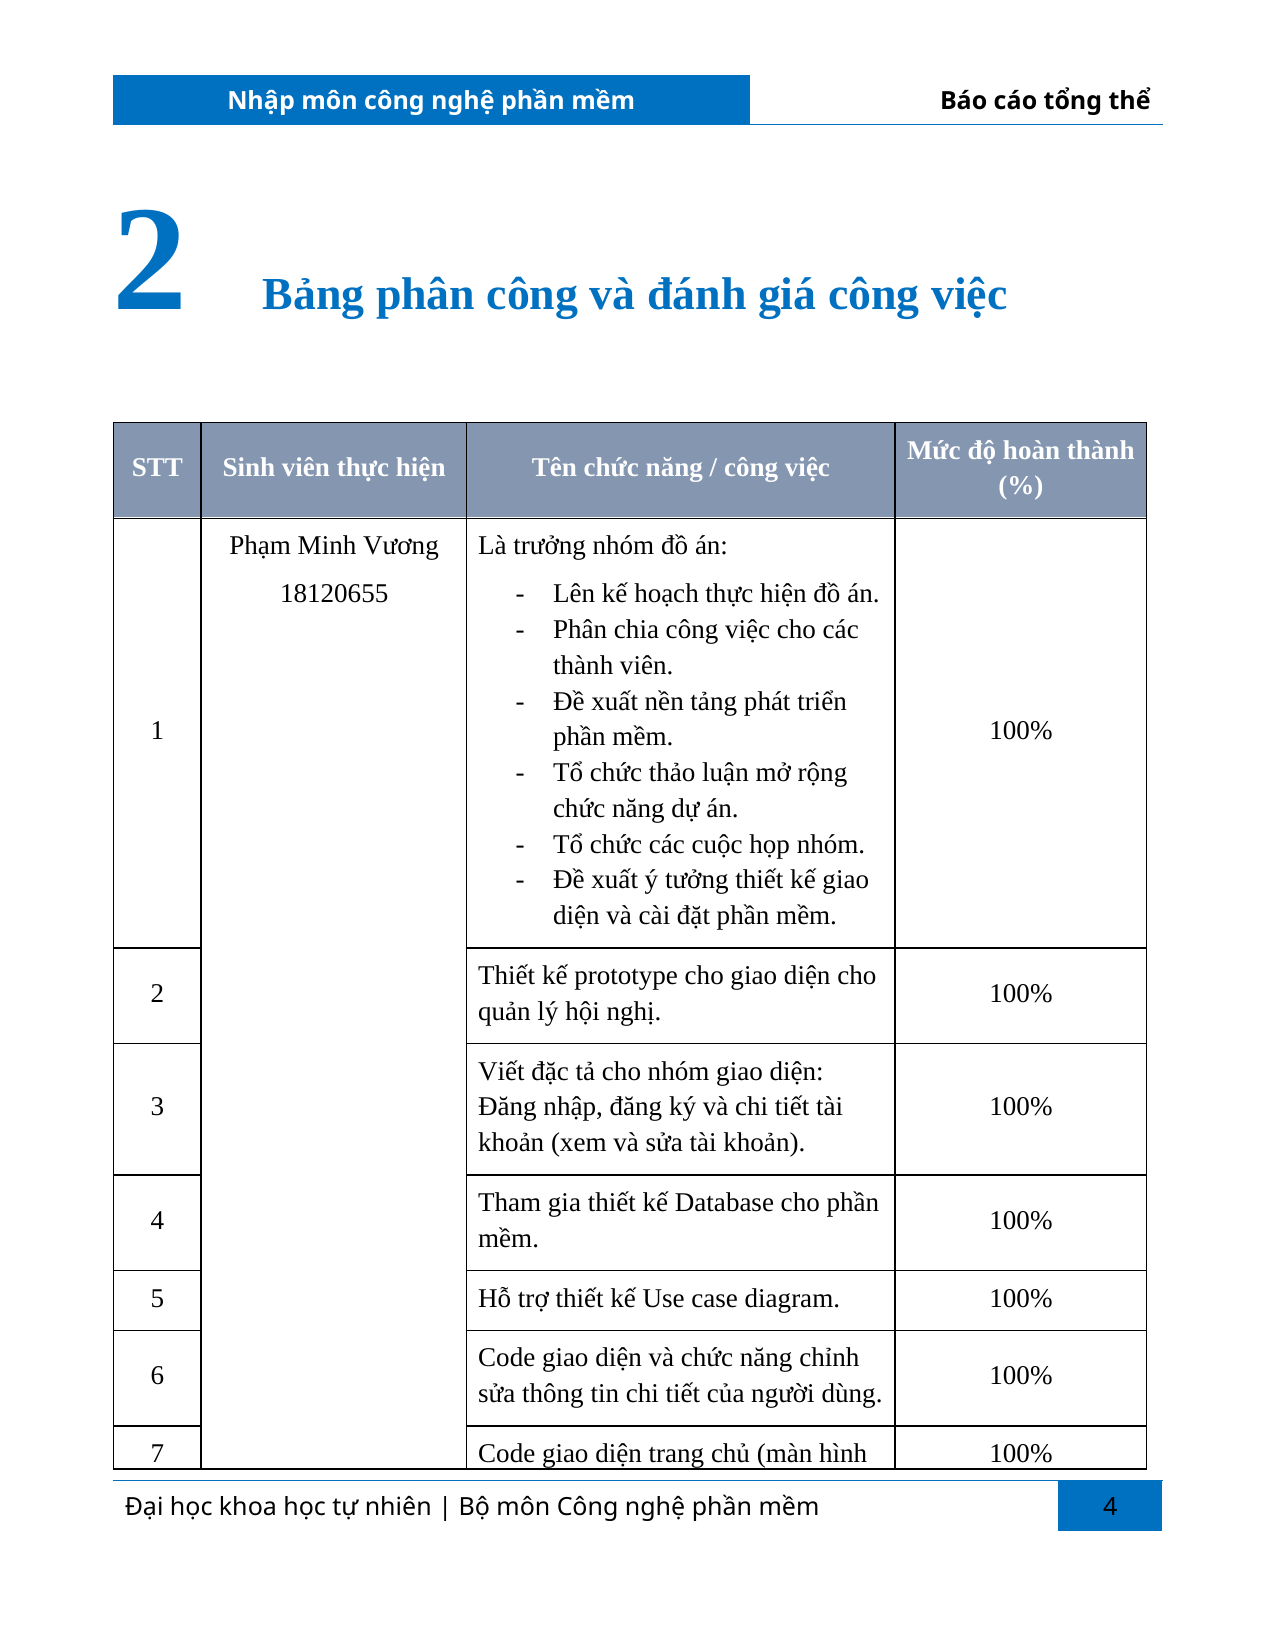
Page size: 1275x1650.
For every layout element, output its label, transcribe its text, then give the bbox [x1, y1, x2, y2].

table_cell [467, 1427, 894, 1468]
table_cell Là trưởng nhóm đồ án: Lên kế hoạch thực hiện đồ án. Phân chia công việc cho các thành viên. Đề xuất nền tảng phát triển phần mềm. Tổ chức thảo luận mở rộng chức năng dự án. Tổ chức các cuộc họp nhóm. Đề xuất ý tưởng thiết kế giao diện và cài đặt phần mềm. [467, 519, 894, 947]
table_cell 100% [896, 1176, 1146, 1270]
table_header Tên chức năng / công việc [467, 423, 894, 517]
table_cell 4 [114, 1176, 200, 1270]
table_cell 7 [114, 1427, 200, 1468]
subtitle Bảng phân công và đánh giá công việc [112, 169, 1162, 342]
table_cell 100% [896, 1044, 1146, 1174]
table_cell Hỗ trợ thiết kế Use case diagram. [467, 1271, 894, 1329]
table_header STT [114, 423, 200, 517]
table_cell Thiết kế prototype cho giao diện cho quản lý hội nghị. [467, 949, 894, 1043]
table_cell 100% [896, 1331, 1146, 1425]
table_cell 1 [114, 519, 200, 947]
table_cell 100% [896, 1271, 1146, 1329]
table_cell Viết đặc tả cho nhóm giao diện: Đăng nhập, đăng ký và chi tiết tài khoản (xem và sửa tài khoản). [467, 1044, 894, 1174]
table_header Sinh viên thực hiện [202, 423, 466, 517]
table_cell 2 [114, 949, 200, 1043]
table_cell 100% [896, 519, 1146, 947]
table_cell 5 [114, 1271, 200, 1329]
table_cell Tham gia thiết kế Database cho phần mềm. [467, 1176, 894, 1270]
table_cell 100% [896, 1427, 1146, 1468]
table_cell 100% [896, 949, 1146, 1043]
table_cell 3 [114, 1044, 200, 1174]
table_cell Phạm Minh Vương 18120655 [202, 519, 466, 1468]
table_header Mức độ hoàn thành (%) [896, 423, 1146, 517]
table_cell Code giao diện và chức năng chỉnh sửa thông tin chi tiết của người dùng. [467, 1331, 894, 1425]
table_cell 6 [114, 1331, 200, 1425]
